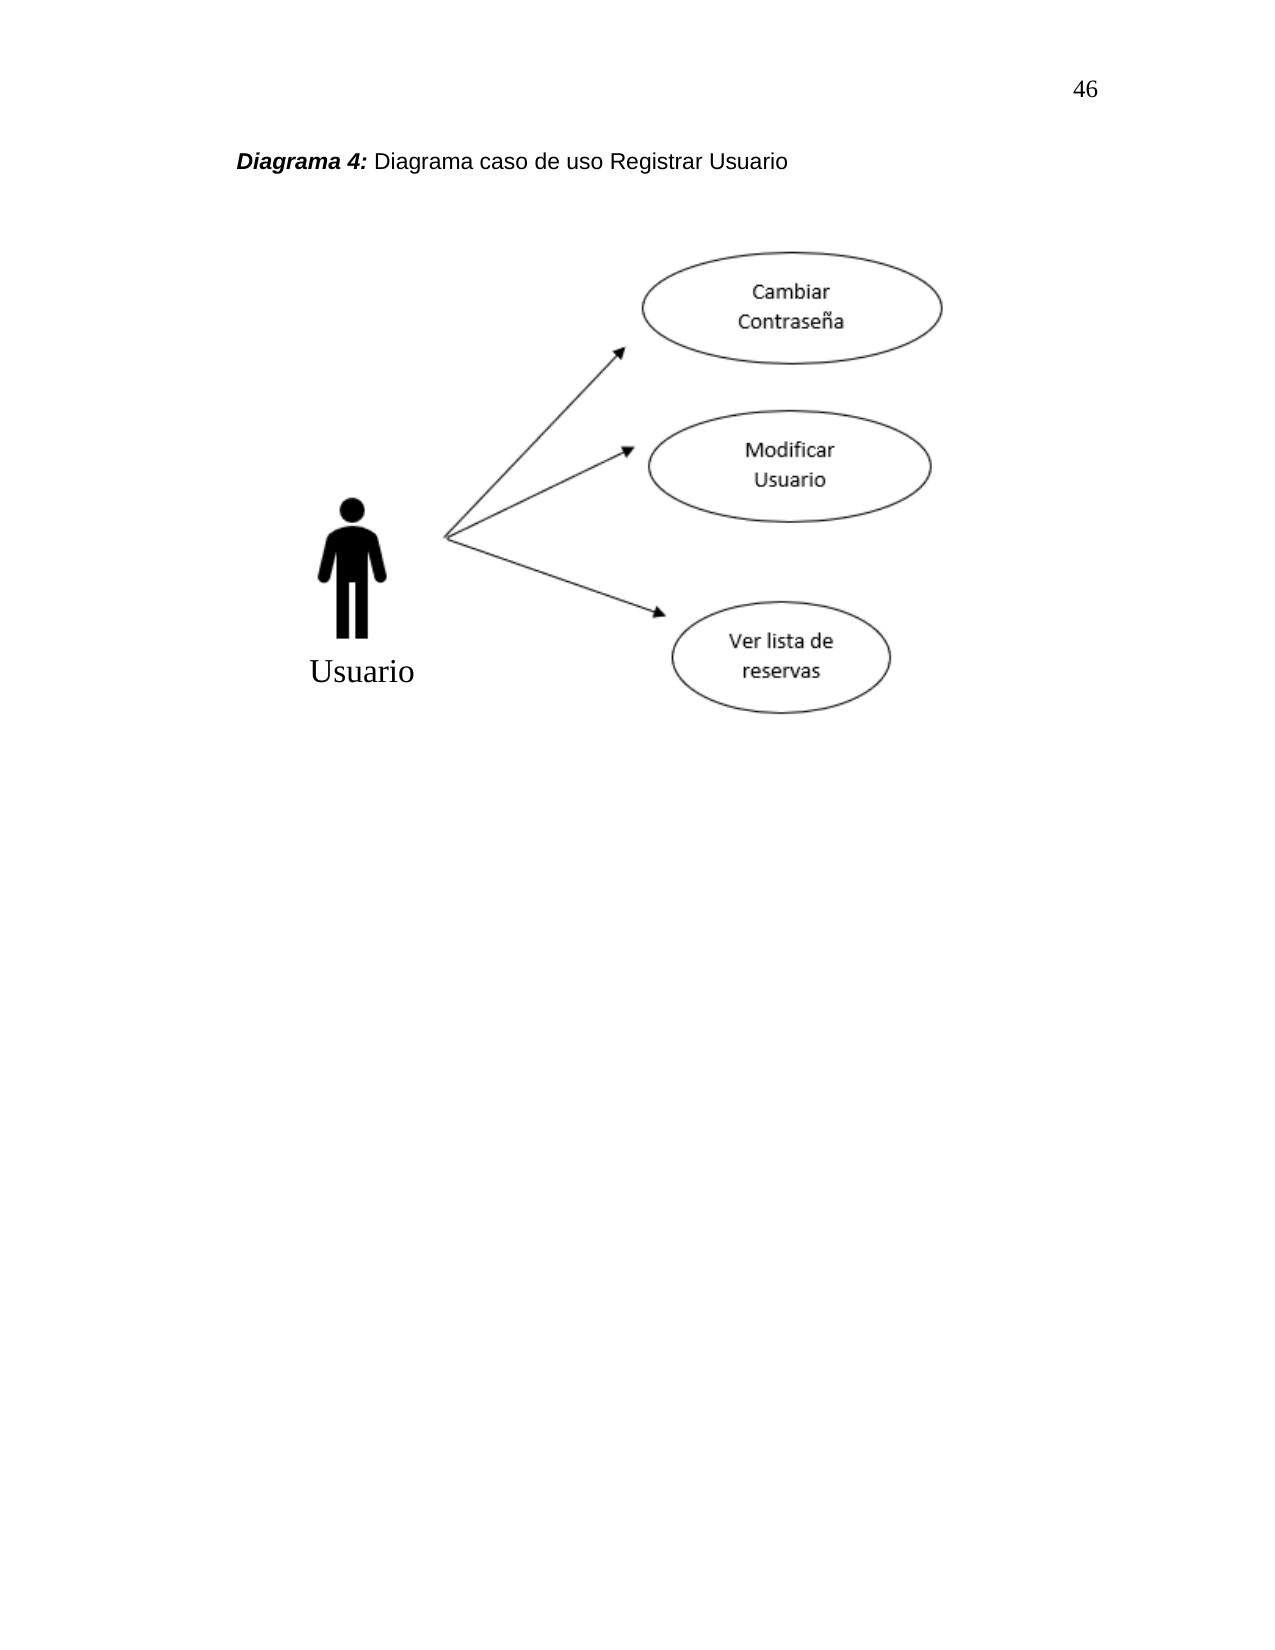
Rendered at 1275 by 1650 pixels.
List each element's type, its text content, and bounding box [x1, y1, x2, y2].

picture [236, 192, 1035, 755]
text Diagrama 4: Diagrama caso de uso Registrar Usuario [207, 148, 1098, 174]
